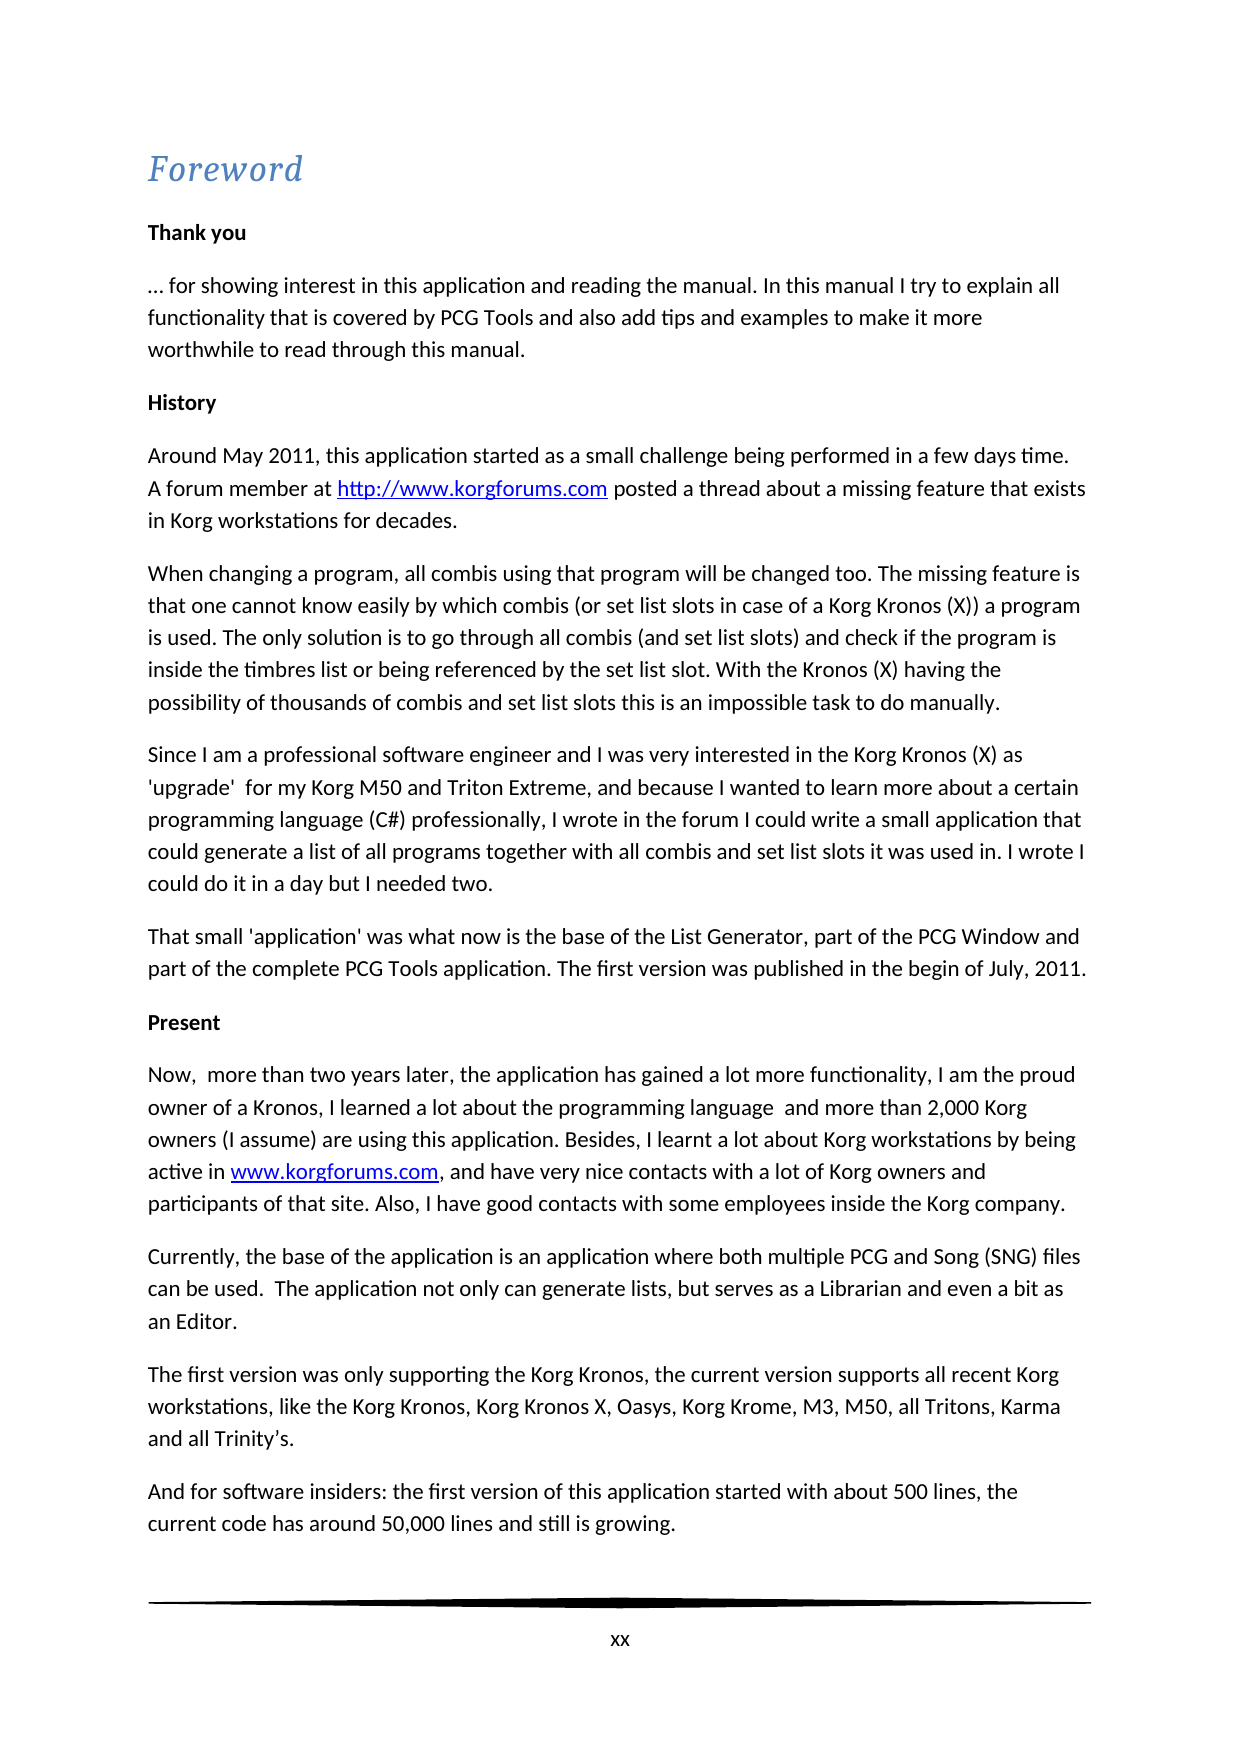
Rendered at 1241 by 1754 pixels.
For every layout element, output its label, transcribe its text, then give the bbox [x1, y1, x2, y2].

text That small 'application' was what now is the base of the List Generator, part of the PCG Window and part of the complete PCG Tools application. The first version was published in the begin of July, 2011. [148, 922, 1093, 983]
text The first version was only supporting the Korg Kronos, the current version supports all recent Korg workstations, like the Korg Kronos, Korg Kronos X, Oasys, Korg Krome, M3, M50, all Tritons, Karma and all Trinity’s. [148, 1360, 1093, 1452]
text When changing a program, all combis using that program will be changed too. The missing feature is that one cannot know easily by which combis (or set list slots in case of a Korg Kronos (X)) a program is used. The only solution is to go through all combis (and set list slots) and check if the program is inside the timbres list or being referenced by the set list slot. With the Kronos (X) having the possibility of thousands of combis and set list slots this is an impossible task to do manually. [148, 559, 1093, 716]
subtitle Foreword [148, 148, 1093, 191]
text Since I am a professional software engineer and I was very interested in the Korg Kronos (X) as 'upgrade' for my Korg M50 and Triton Extreme, and because I wanted to learn more about a certain programming language (C#) professionally, I wrote in the forum I could write a small application that could generate a list of all programs together with all combis and set list slots it was used in. I wrote I could do it in a day but I needed two. [148, 741, 1093, 897]
text Around May 2011, this application started as a small challenge being performed in a few days time. A forum member at http://www.korgforums.com posted a thread about a missing feature that exists in Korg workstations for decades. [148, 441, 1093, 534]
text History [148, 388, 1093, 416]
text Present [148, 1008, 1093, 1036]
text And for software insiders: the first version of this application started with about 500 lines, the current code has around 50,000 lines and still is growing. [148, 1477, 1093, 1537]
text … for showing interest in this application and reading the manual. In this manual I try to explain all functionality that is covered by PCG Tools and also add tips and examples to make it more worthwhile to read through this manual. [148, 271, 1093, 363]
text Currently, the base of the application is an application where both multiple PCG and Song (SNG) files can be used. The application not only can generate lists, but serves as a Librarian and even a bit as an Editor. [148, 1242, 1093, 1335]
text Thank you [148, 218, 1093, 246]
text Now, more than two years later, the application has gained a lot more functionality, I am the proud owner of a Kronos, I learned a lot about the programming language and more than 2,000 Korg owners (I assume) are using this application. Besides, I learnt a lot about Korg workstations by being active in www.korgforums.com, and have very nice contacts with a lot of Korg owners and participants of that site. Also, I have good contacts with some employees inside the Korg company. [148, 1061, 1093, 1217]
